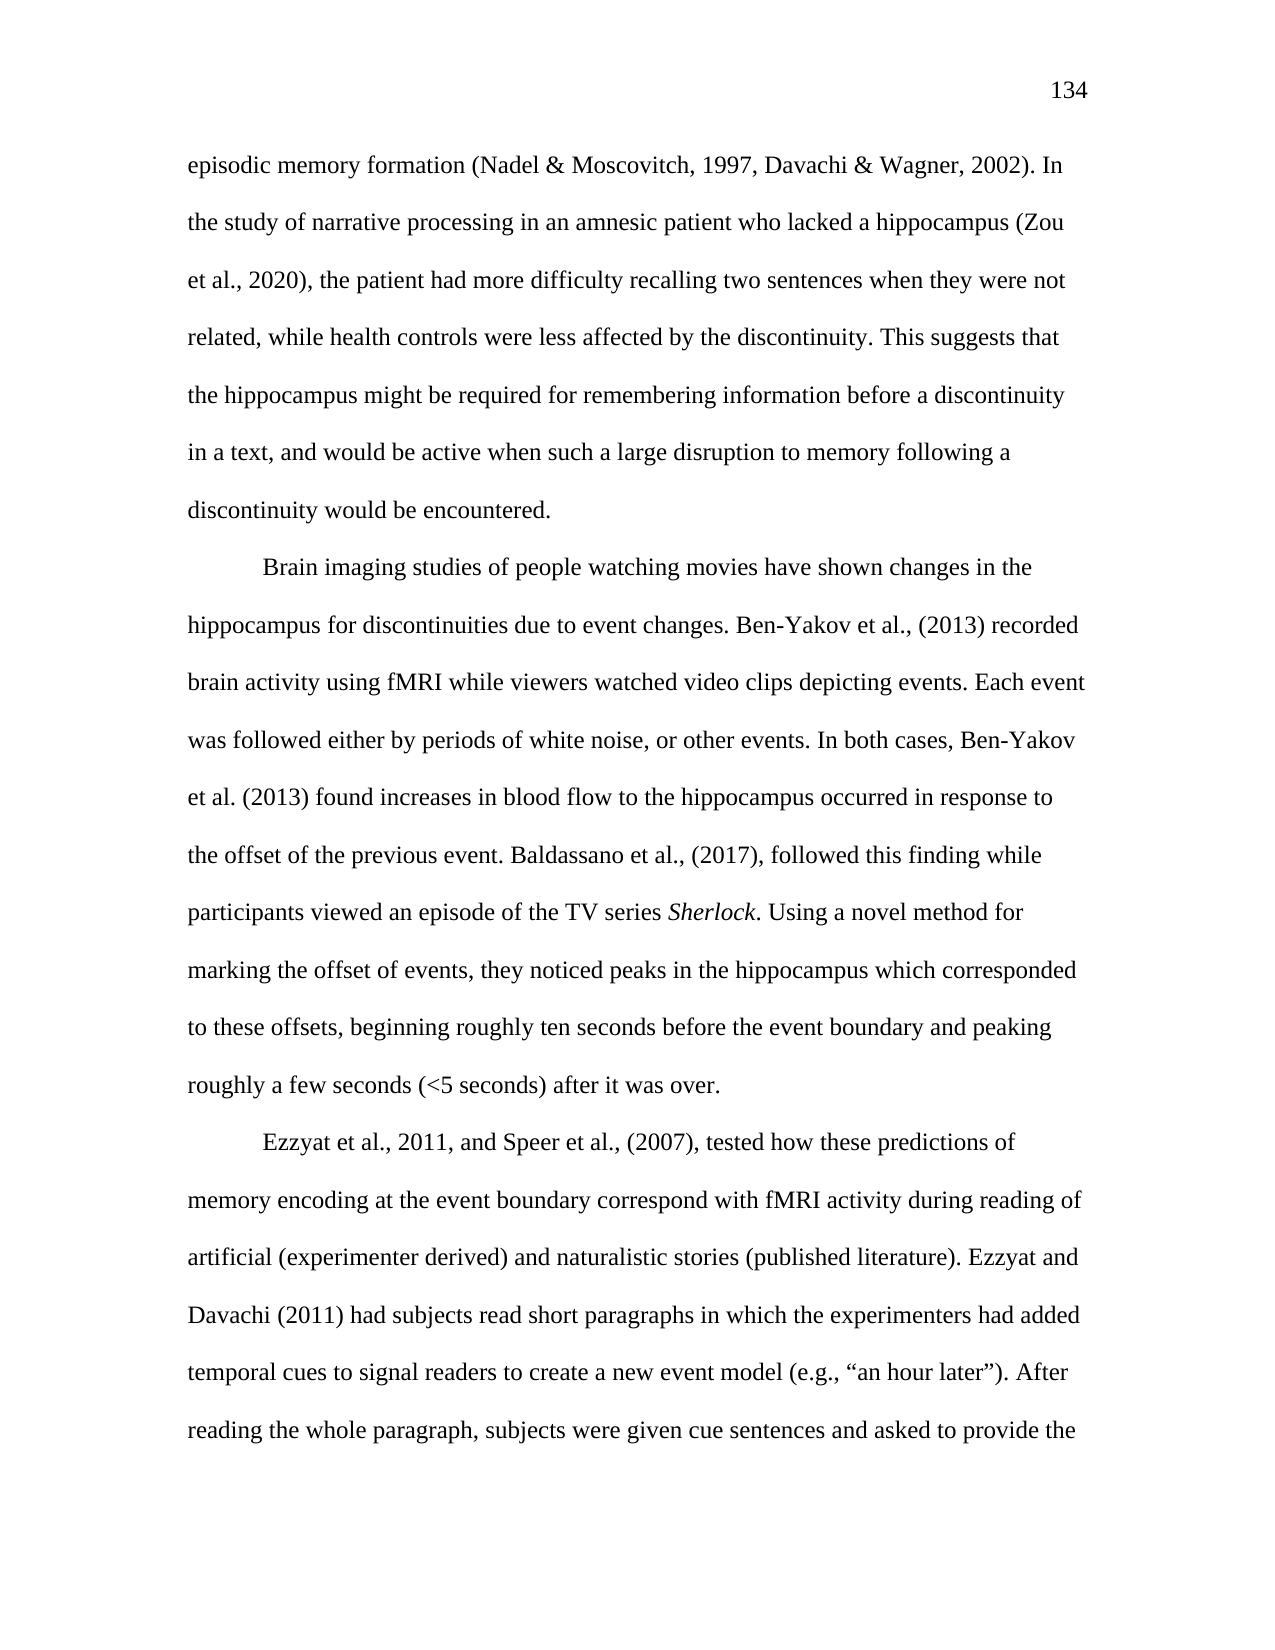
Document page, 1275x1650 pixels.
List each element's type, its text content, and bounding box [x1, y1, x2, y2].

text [187, 1127, 1087, 1444]
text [187, 150, 1087, 524]
text Brain imaging studies of people watching movies have shown changes in the hippocampus for discontinuities due to event changes. Ben-Yakov et al., (2013) recorded brain activity using fMRI while viewers watched video clips depicting events. Each event was followed either by periods of white noise, or other events. In both cases, Ben-Yakov et al. (2013) found increases in blood flow to the hippocampus occurred in response to the offset of the previous event. Baldassano et al., (2017), followed this finding while participants viewed an episode of the TV series Sherlock. Using a novel method for marking the offset of events, they noticed peaks in the hippocampus which corresponded to these offsets, beginning roughly ten seconds before the event boundary and peaking roughly a few seconds (<5 seconds) after it was over. [187, 552, 1087, 1099]
